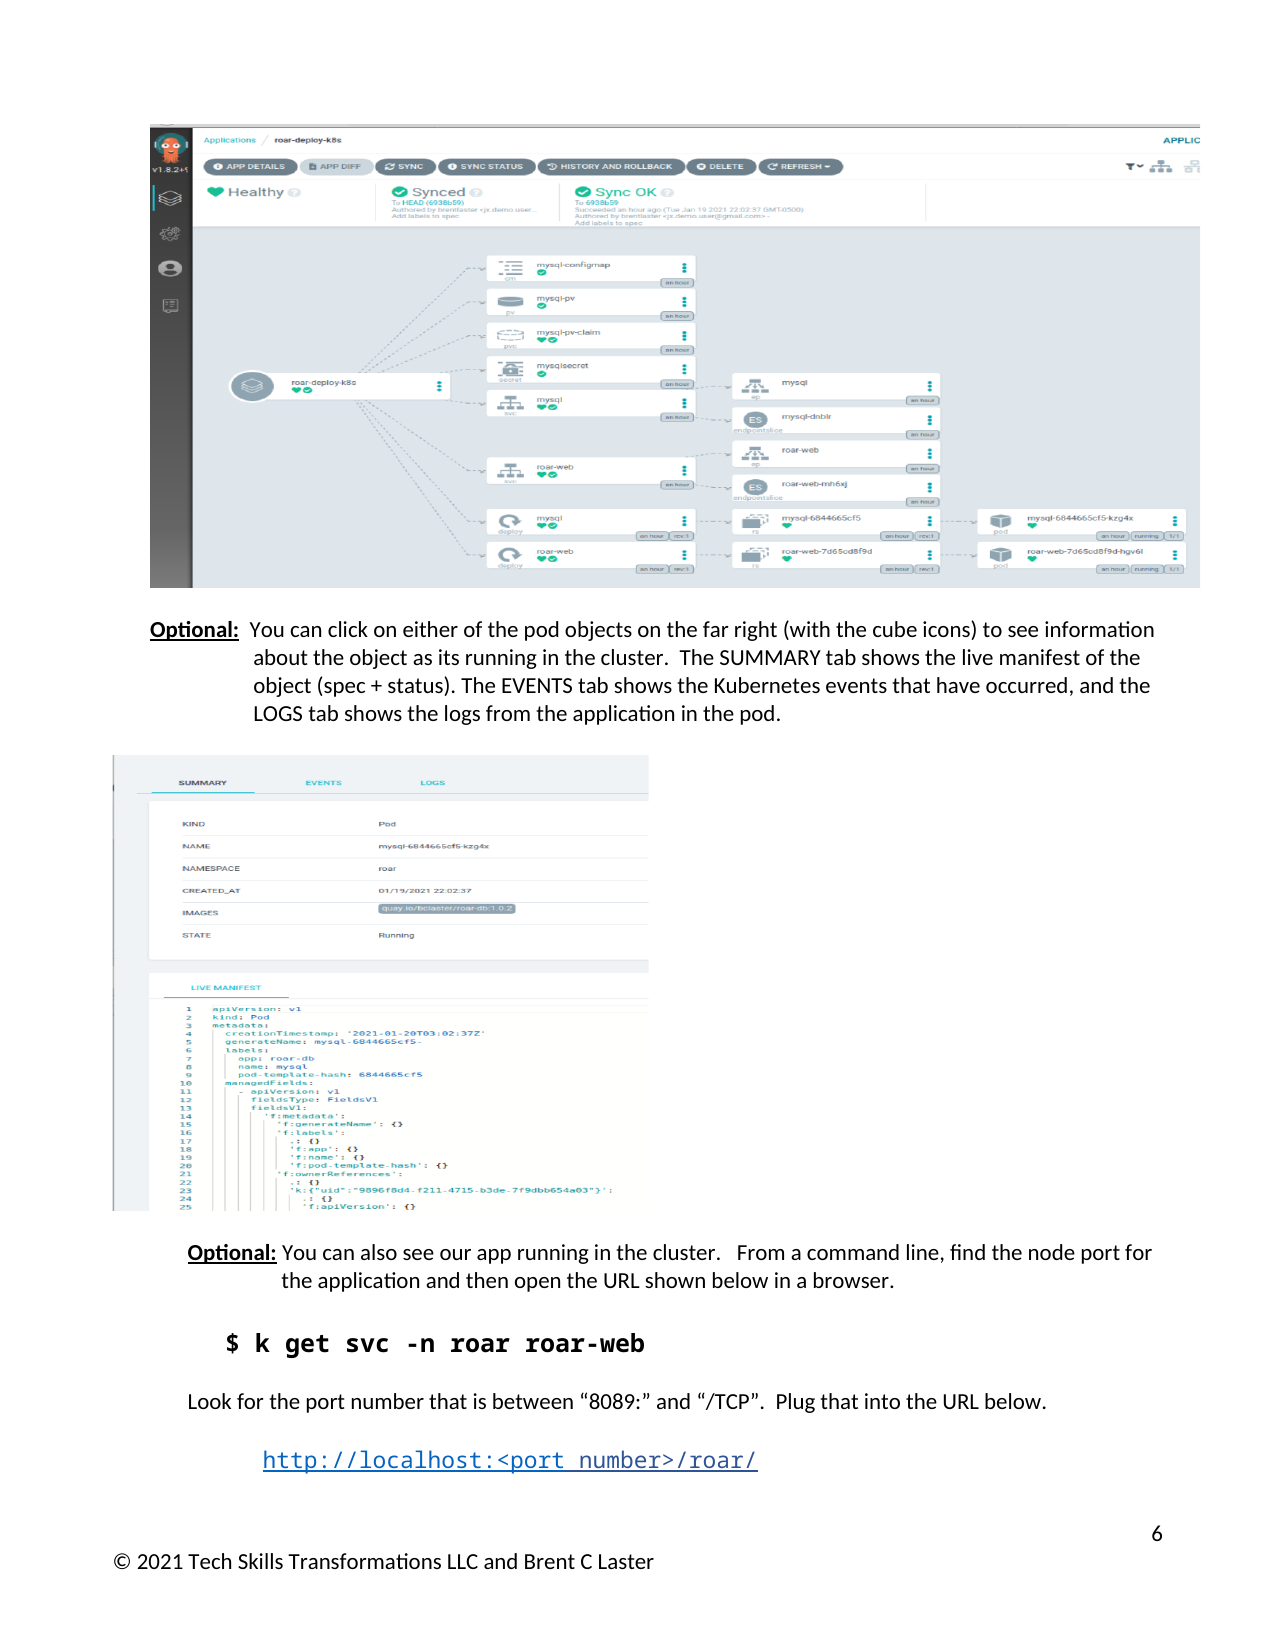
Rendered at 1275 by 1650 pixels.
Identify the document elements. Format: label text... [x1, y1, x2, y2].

text Look for the port number that is between “8089:” and “/TCP”. Plug that into the URL below. [187, 1387, 1162, 1416]
list Optional: You can also see our app running in the cluster. From a command line, find the node port for the application and then open the URL shown below in a browser. [187, 1238, 1162, 1294]
text $ k get svc -n roar roar-web [225, 1325, 1162, 1359]
text Optional: You can click on either of the pod objects on the far right (with the cube icons) to see information about the object as its running in the cluster. The SUMMARY tab shows the live manifest of the object (spec + status). The EVENTS tab shows the Kubernetes events that have occurred, and the LOGS tab shows the logs from the application in the pod. [150, 615, 1162, 727]
picture [150, 124, 1200, 588]
picture [112, 755, 649, 1211]
text http://localhost:<port number>/roar/ [262, 1443, 1162, 1475]
